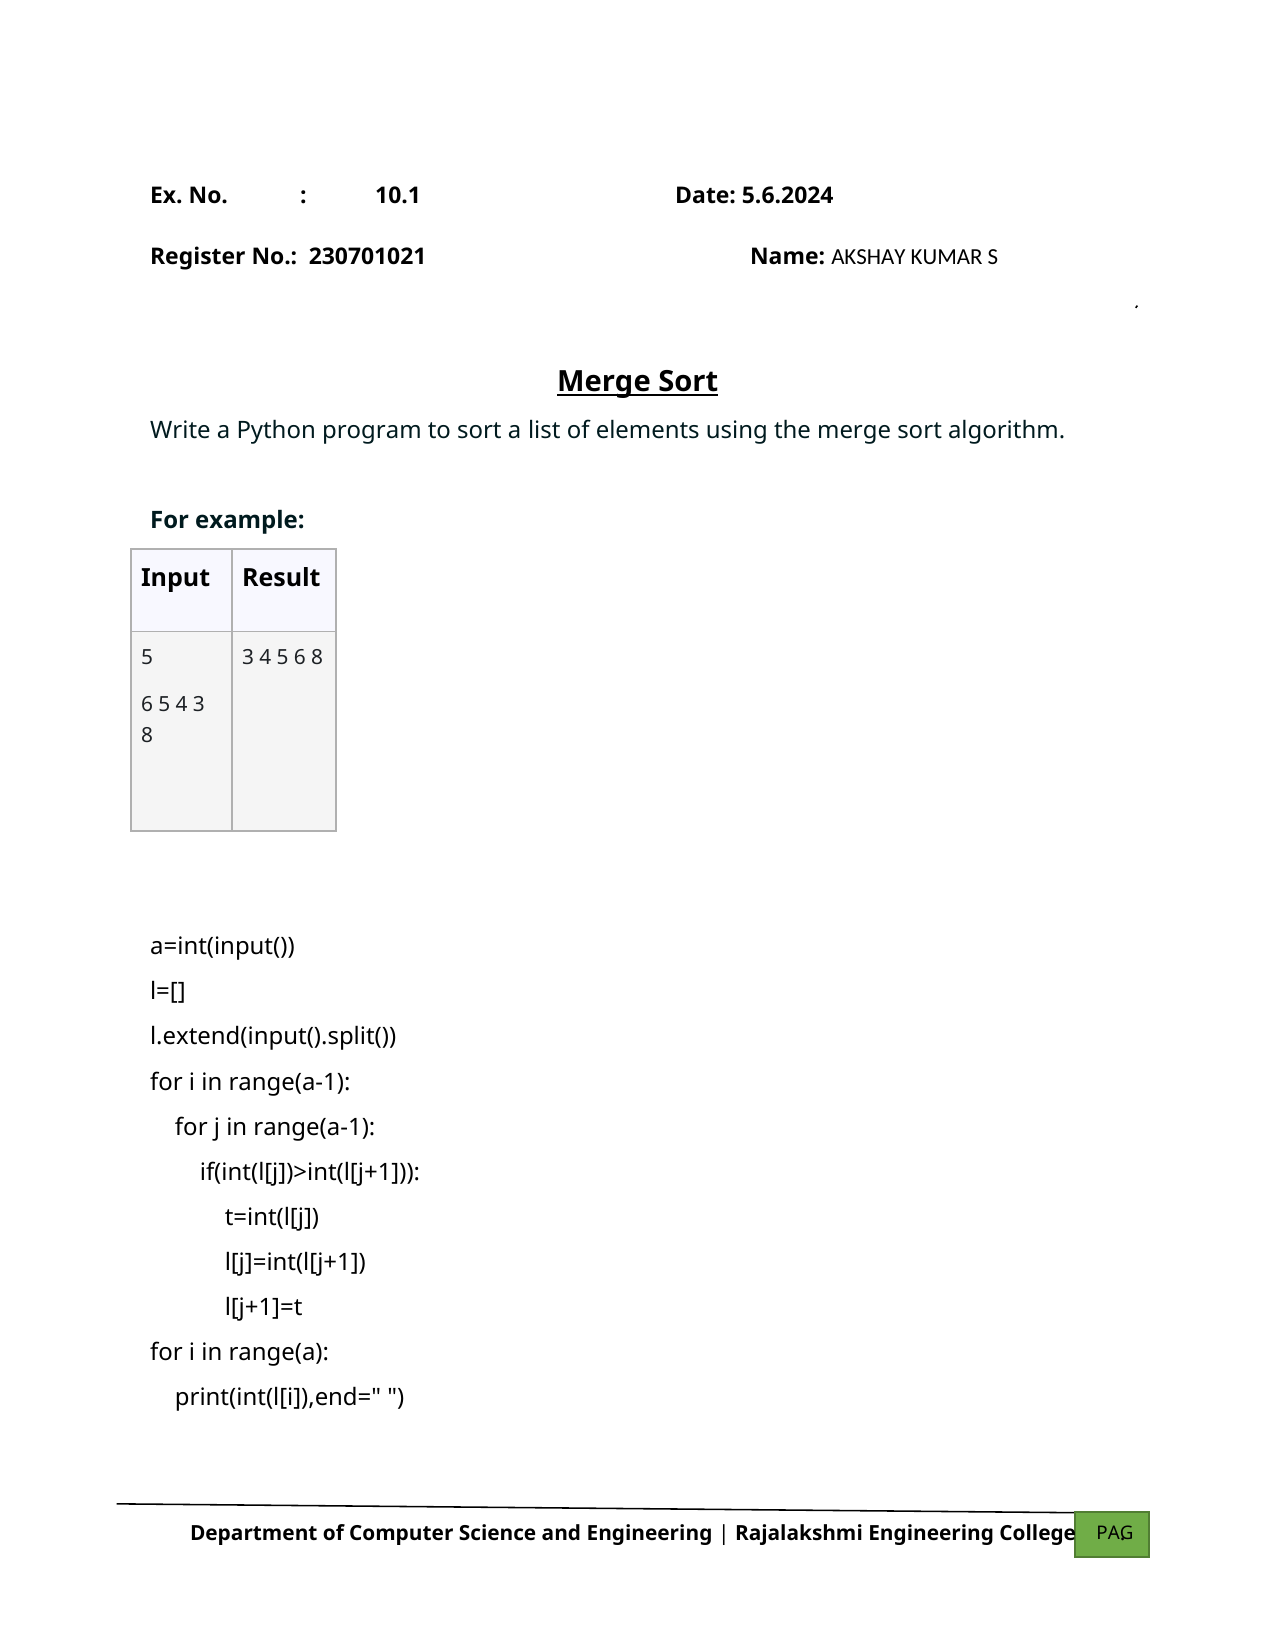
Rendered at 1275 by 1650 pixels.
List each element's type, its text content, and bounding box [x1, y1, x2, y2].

text for i in range(a): [150, 1335, 1125, 1367]
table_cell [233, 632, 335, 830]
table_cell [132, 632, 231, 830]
text Merge Sort [150, 360, 1125, 400]
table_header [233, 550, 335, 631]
text if(int(l[j])>int(l[j+1])): [150, 1154, 1125, 1187]
text for j in range(a-1): [150, 1109, 1125, 1142]
text Write a Python program to sort a list of elements using the merge sort algorithm. [150, 413, 1125, 445]
text Ex. No. : 10.1 Date: 5.6.2024 [150, 179, 1125, 210]
text l.extend(input().split()) [150, 1019, 1125, 1052]
text a=int(input()) [150, 929, 1125, 962]
text Register No.: 230701021 Name: AKSHAY KUMAR S [150, 239, 1125, 271]
text For example: [150, 503, 1125, 535]
text l=[] [150, 974, 1125, 1007]
text for i in range(a-1): [150, 1064, 1125, 1097]
text t=int(l[j]) [150, 1199, 1125, 1232]
text l[j+1]=t [150, 1290, 1125, 1322]
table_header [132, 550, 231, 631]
text print(int(l[i]),end=" ") [150, 1380, 1125, 1413]
text l[j]=int(l[j+1]) [150, 1245, 1125, 1277]
